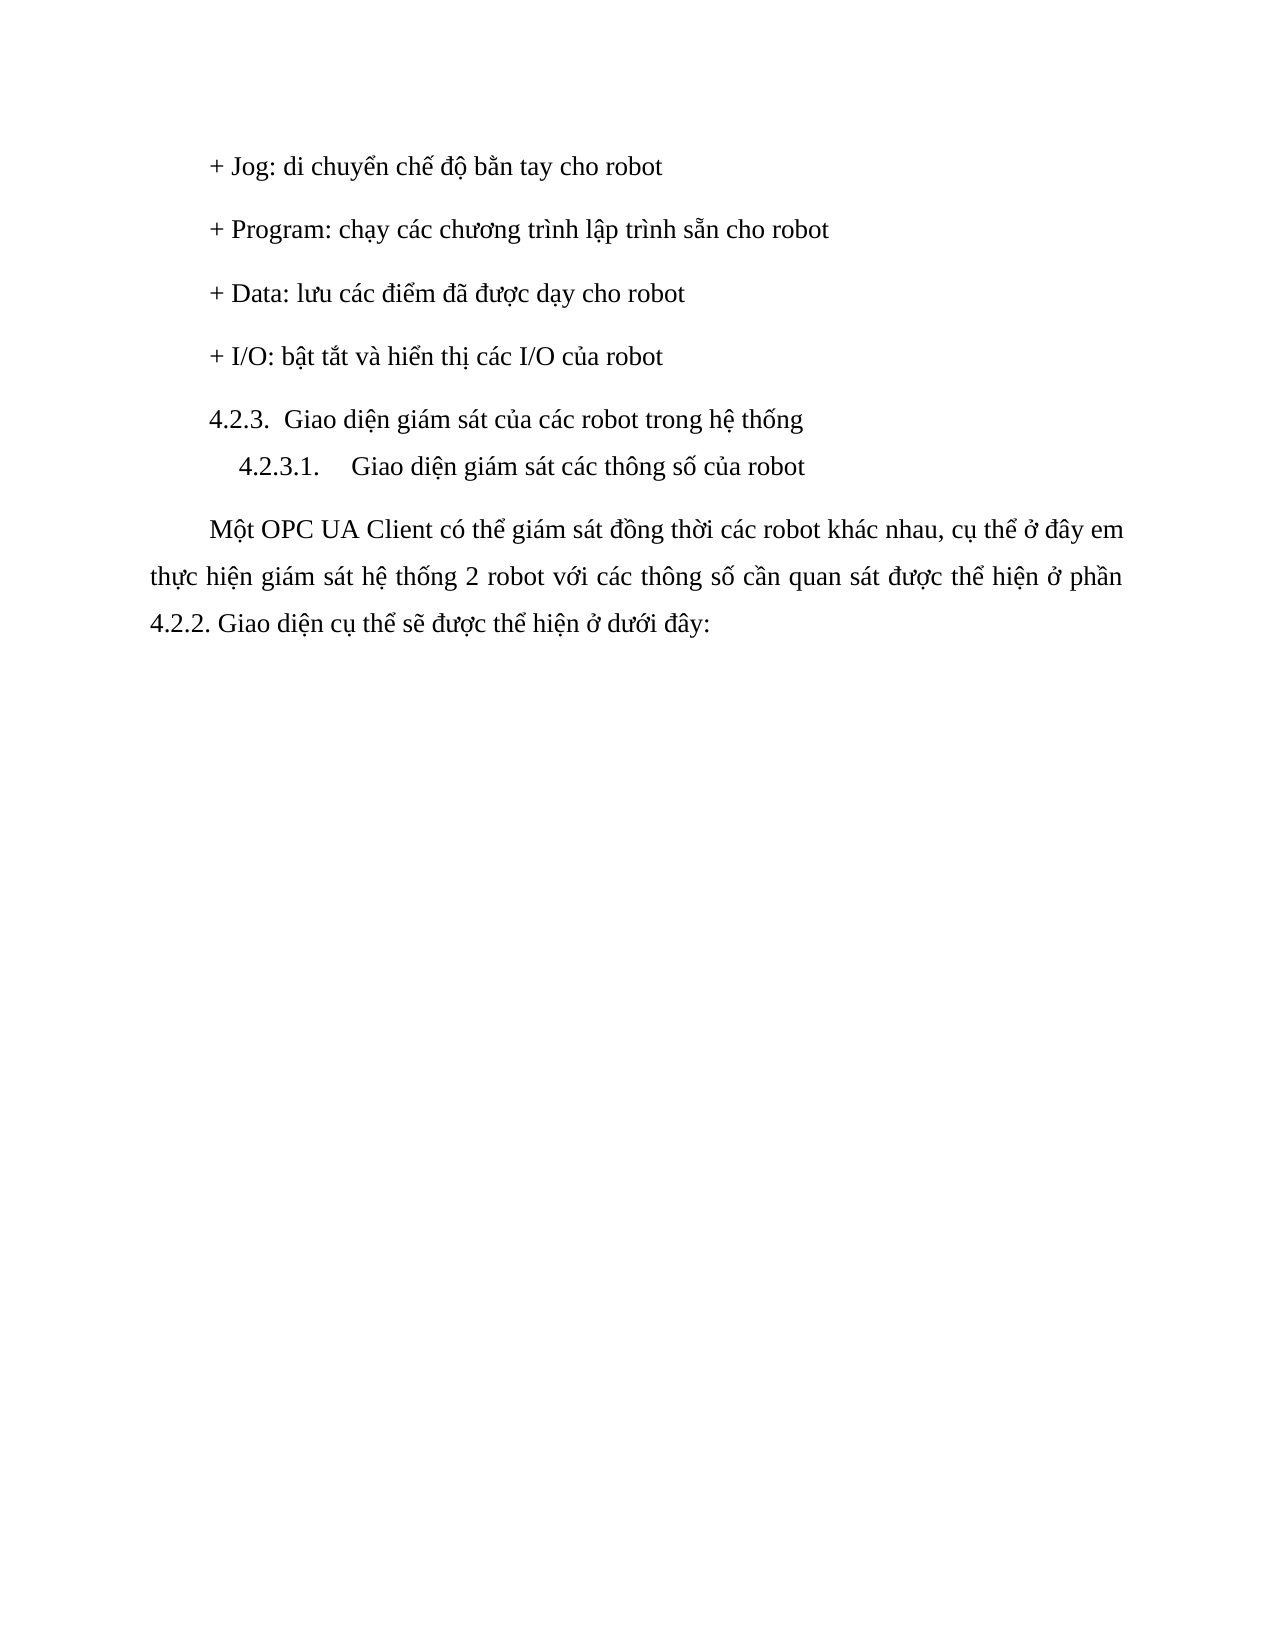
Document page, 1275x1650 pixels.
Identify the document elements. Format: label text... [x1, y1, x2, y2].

text + Data: lưu các điểm đã được dạy cho robot [150, 277, 1125, 308]
text + I/O: bật tắt và hiển thị các I/O của robot [150, 340, 1125, 371]
text Một OPC UA Client có thể giám sát đồng thời các robot khác nhau, cụ thể ở đây em thực hiện giám sát hệ thống 2 robot với các thông số cần quan sát được thể hiện ở phần 4.2.2. Giao diện cụ thể sẽ được thể hiện ở dưới đây: [150, 513, 1125, 638]
text + Jog: di chuyển chế độ bằn tay cho robot [150, 150, 1125, 181]
list Giao diện giám sát của các robot trong hệ thống [209, 403, 1125, 434]
list Giao diện giám sát các thông số của robot [238, 450, 1125, 481]
text + Program: chạy các chương trình lập trình sẵn cho robot [150, 213, 1125, 244]
